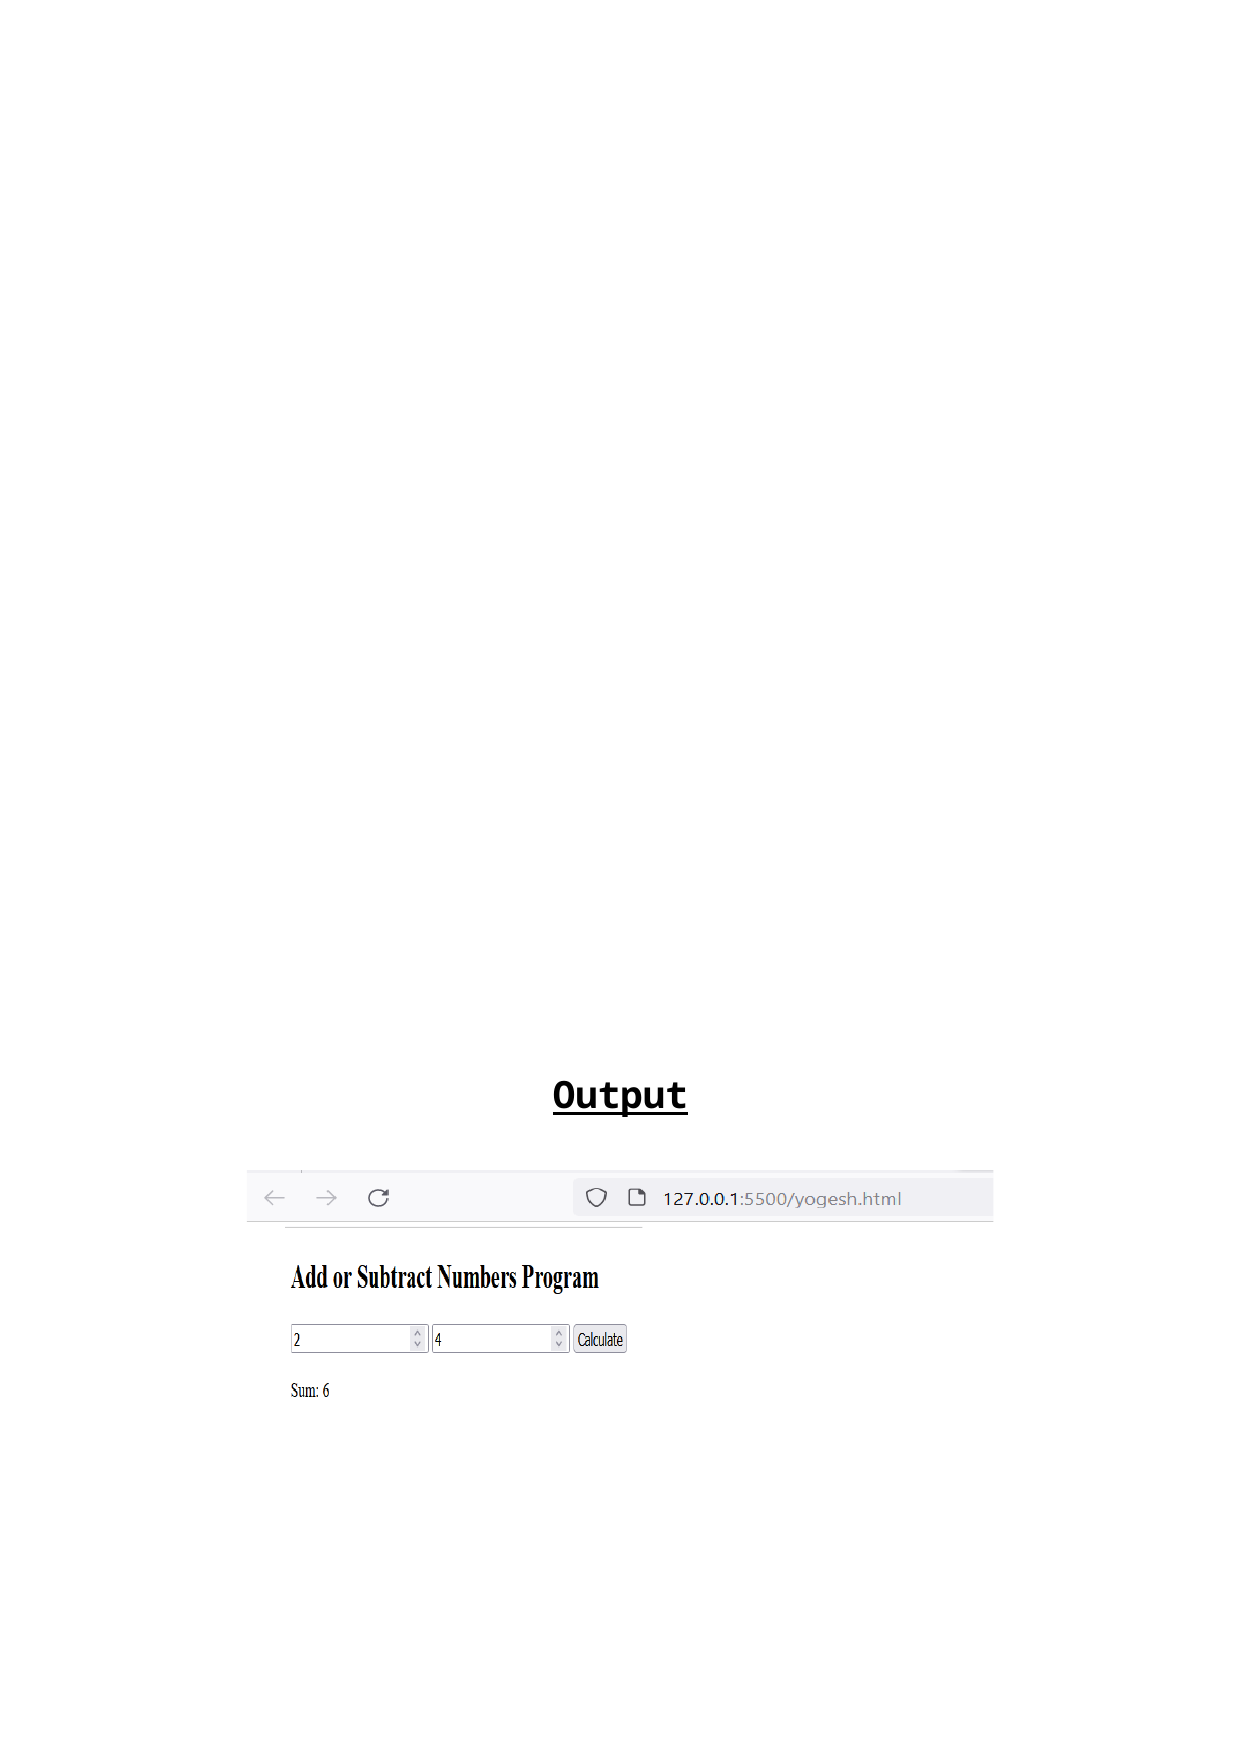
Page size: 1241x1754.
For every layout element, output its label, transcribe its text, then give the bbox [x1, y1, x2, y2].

text Output [150, 1069, 1090, 1120]
